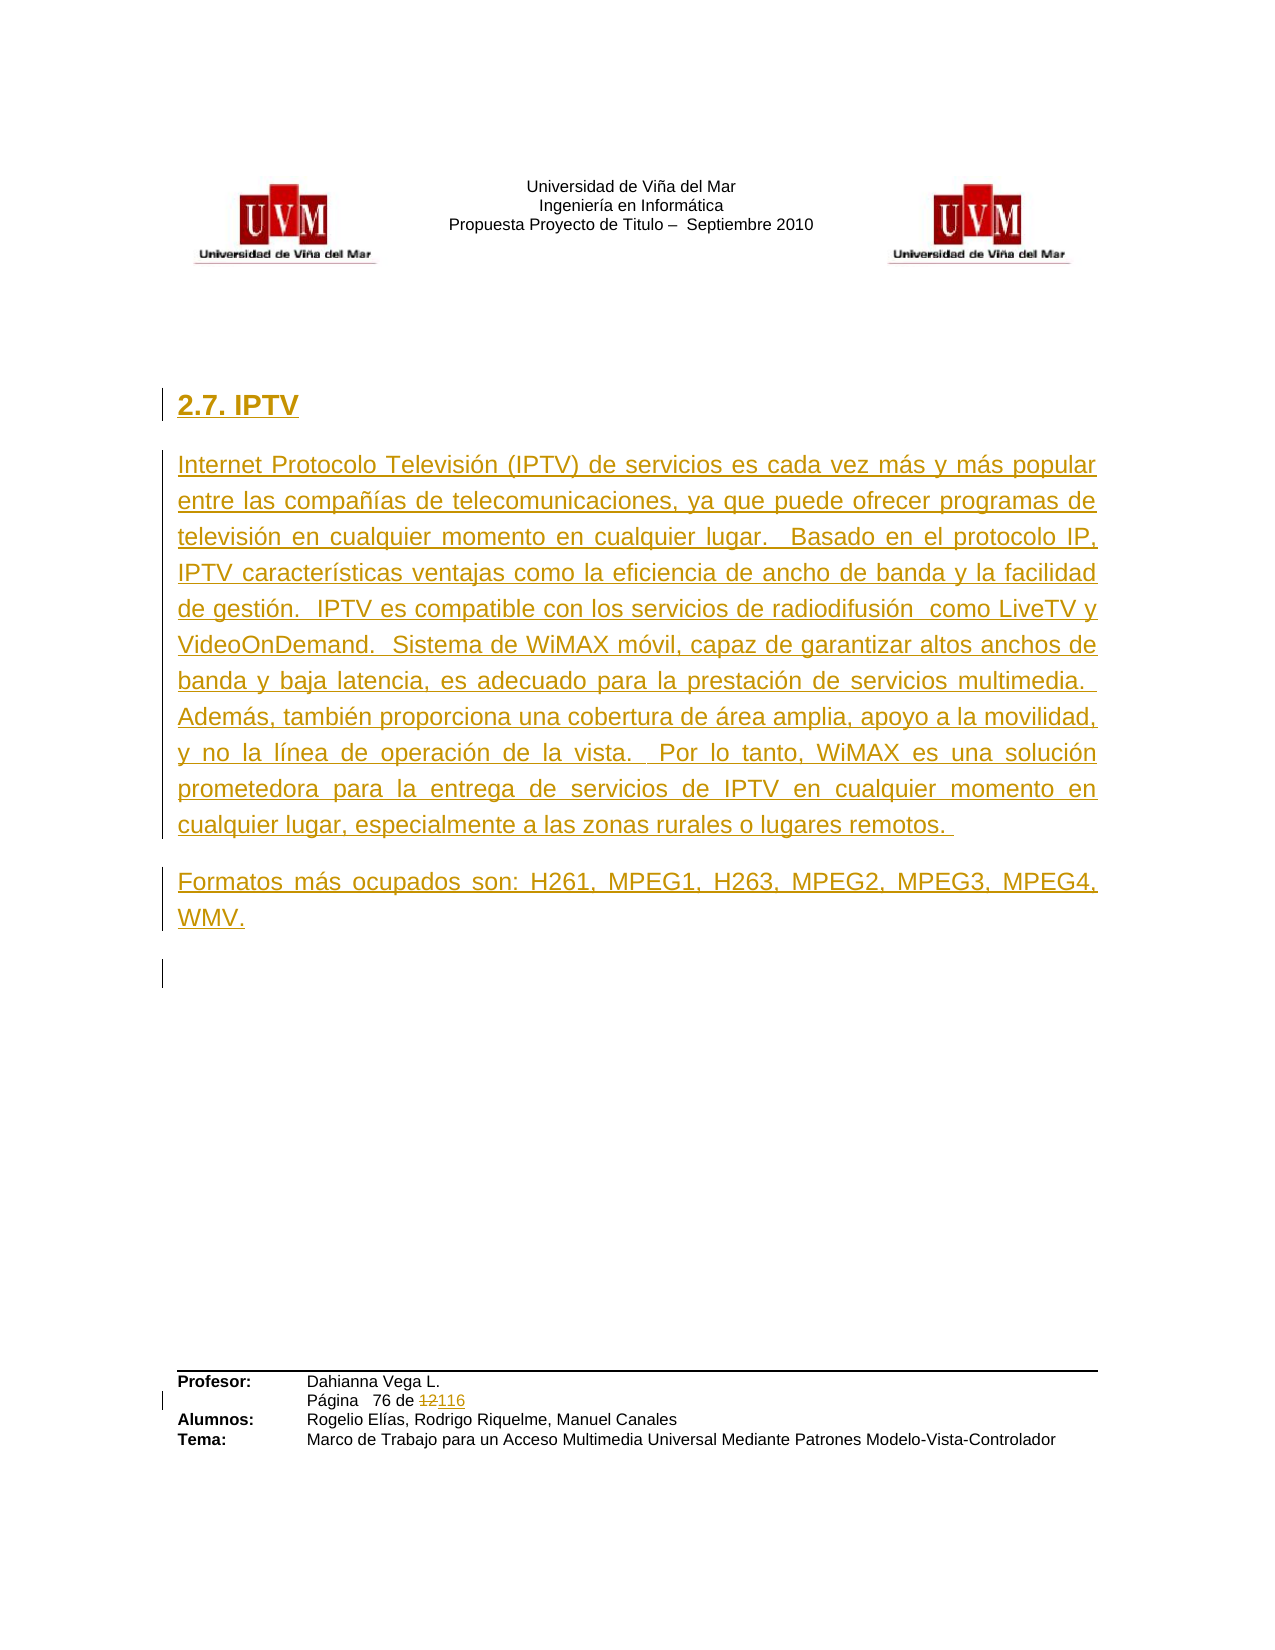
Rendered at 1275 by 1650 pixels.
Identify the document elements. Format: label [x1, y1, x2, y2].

picture [871, 176, 1084, 267]
picture [177, 176, 390, 267]
